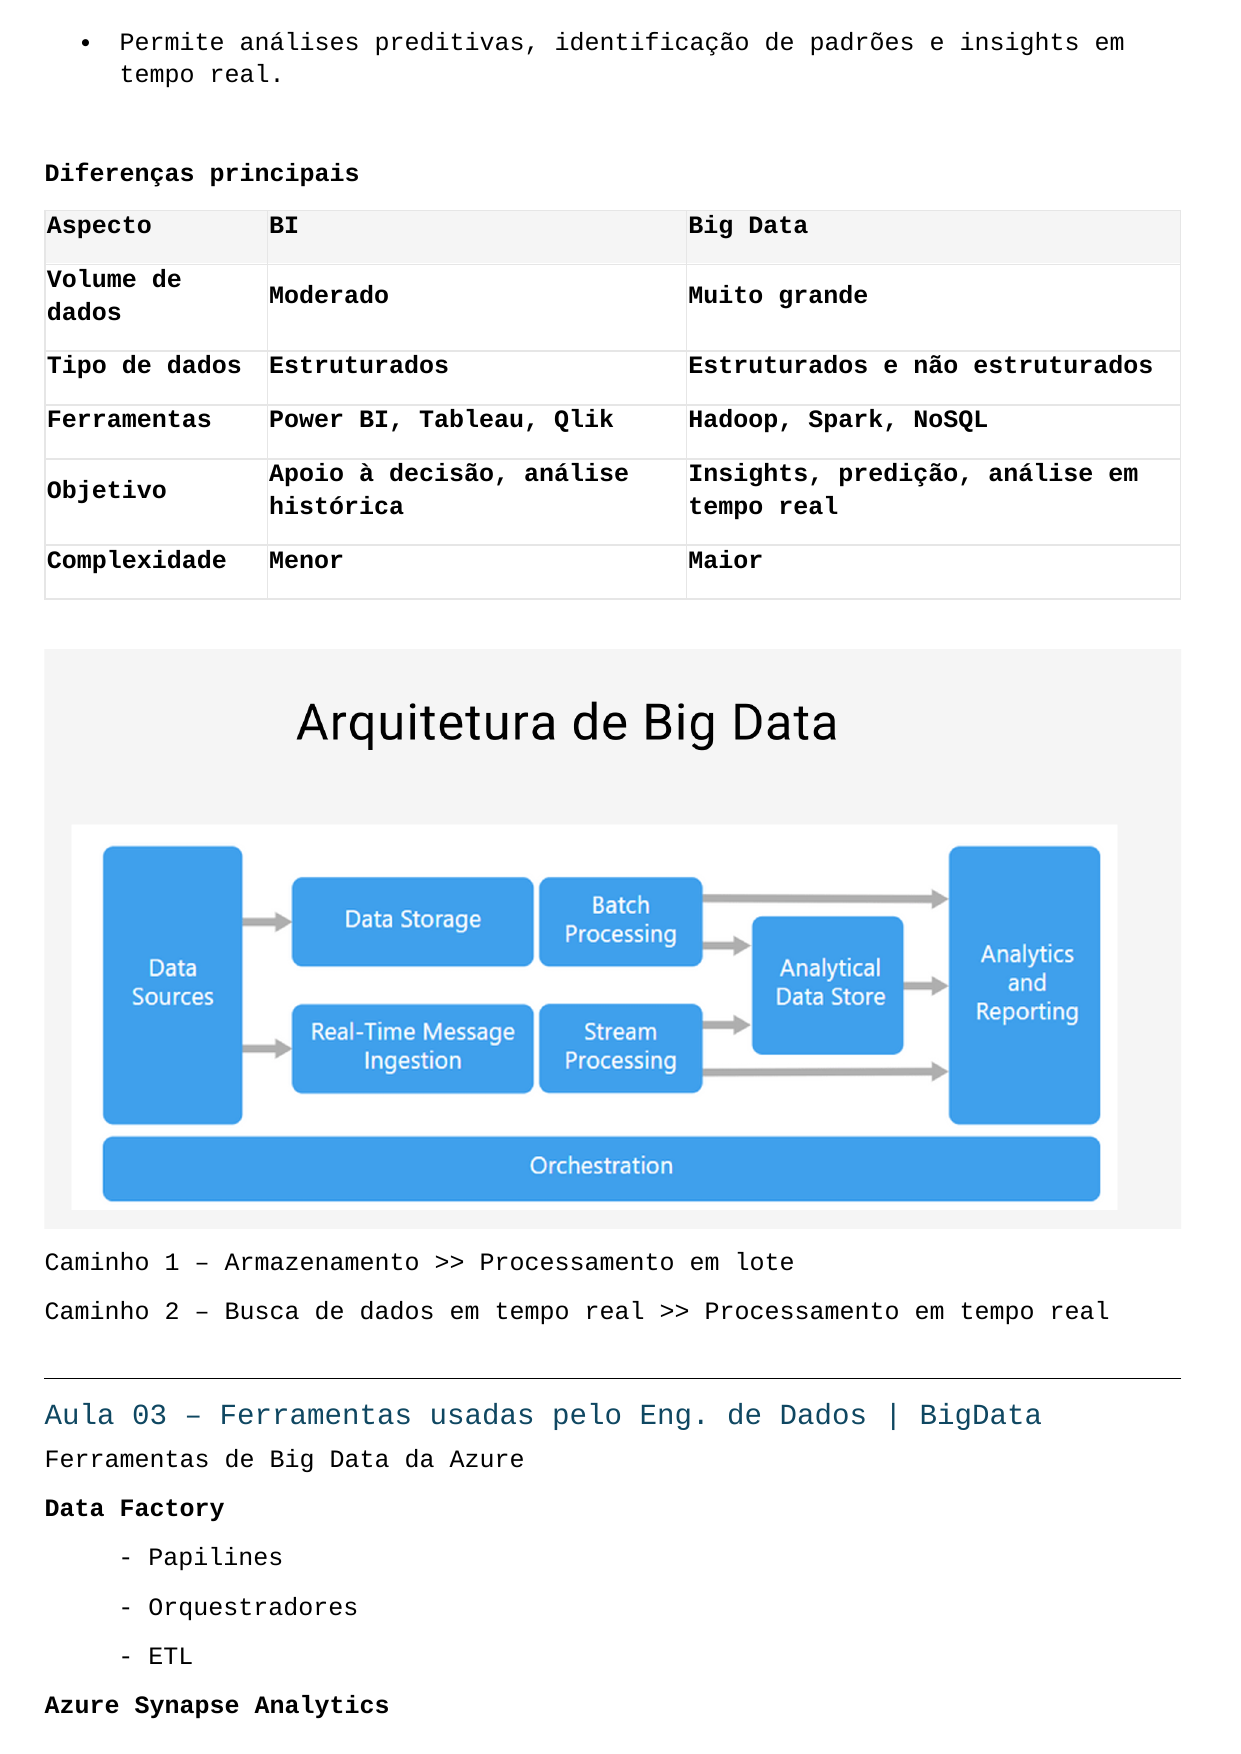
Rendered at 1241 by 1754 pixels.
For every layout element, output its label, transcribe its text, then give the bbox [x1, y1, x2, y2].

text Data Factory [44, 1496, 1181, 1524]
subtitle Aula 03 – Ferramentas usadas pelo Eng. de Dados | BigData [44, 1400, 1181, 1433]
table_cell Muito grande [687, 265, 1180, 350]
table_cell Maior [687, 546, 1180, 598]
table_cell Tipo de dados [46, 352, 267, 404]
text Azure Synapse Analytics [44, 1692, 1181, 1721]
table_cell Estruturados [268, 352, 686, 404]
text Diferenças principais [44, 160, 1181, 189]
table_cell Menor [268, 546, 686, 598]
table_header Aspecto [46, 211, 267, 263]
table_cell Apoio à decisão, análise histórica [268, 460, 686, 544]
table_header Big Data [687, 211, 1180, 263]
table_cell Volume de dados [46, 265, 267, 350]
table_cell Moderado [268, 265, 686, 350]
picture [44, 649, 1182, 1229]
table_header BI [268, 211, 686, 263]
text Caminho 2 – Busca de dados em tempo real >> Processamento em tempo real [44, 1299, 1181, 1327]
list Permite análises preditivas, identificação de padrões e insights em tempo real. [82, 29, 1181, 90]
table_cell Hadoop, Spark, NoSQL [687, 406, 1180, 458]
table_cell Power BI, Tableau, Qlik [268, 406, 686, 458]
text Ferramentas de Big Data da Azure [44, 1447, 1181, 1475]
text - Orquestradores [44, 1594, 1181, 1622]
table_cell Insights, predição, análise em tempo real [687, 460, 1180, 544]
table_cell Estruturados e não estruturados [687, 352, 1180, 404]
table_cell Ferramentas [46, 406, 267, 458]
text - ETL [44, 1643, 1181, 1672]
text - Papilines [44, 1545, 1181, 1573]
table_cell Objetivo [46, 460, 267, 544]
text Caminho 1 – Armazenamento >> Processamento em lote [44, 1250, 1181, 1278]
table_cell Complexidade [46, 546, 267, 598]
